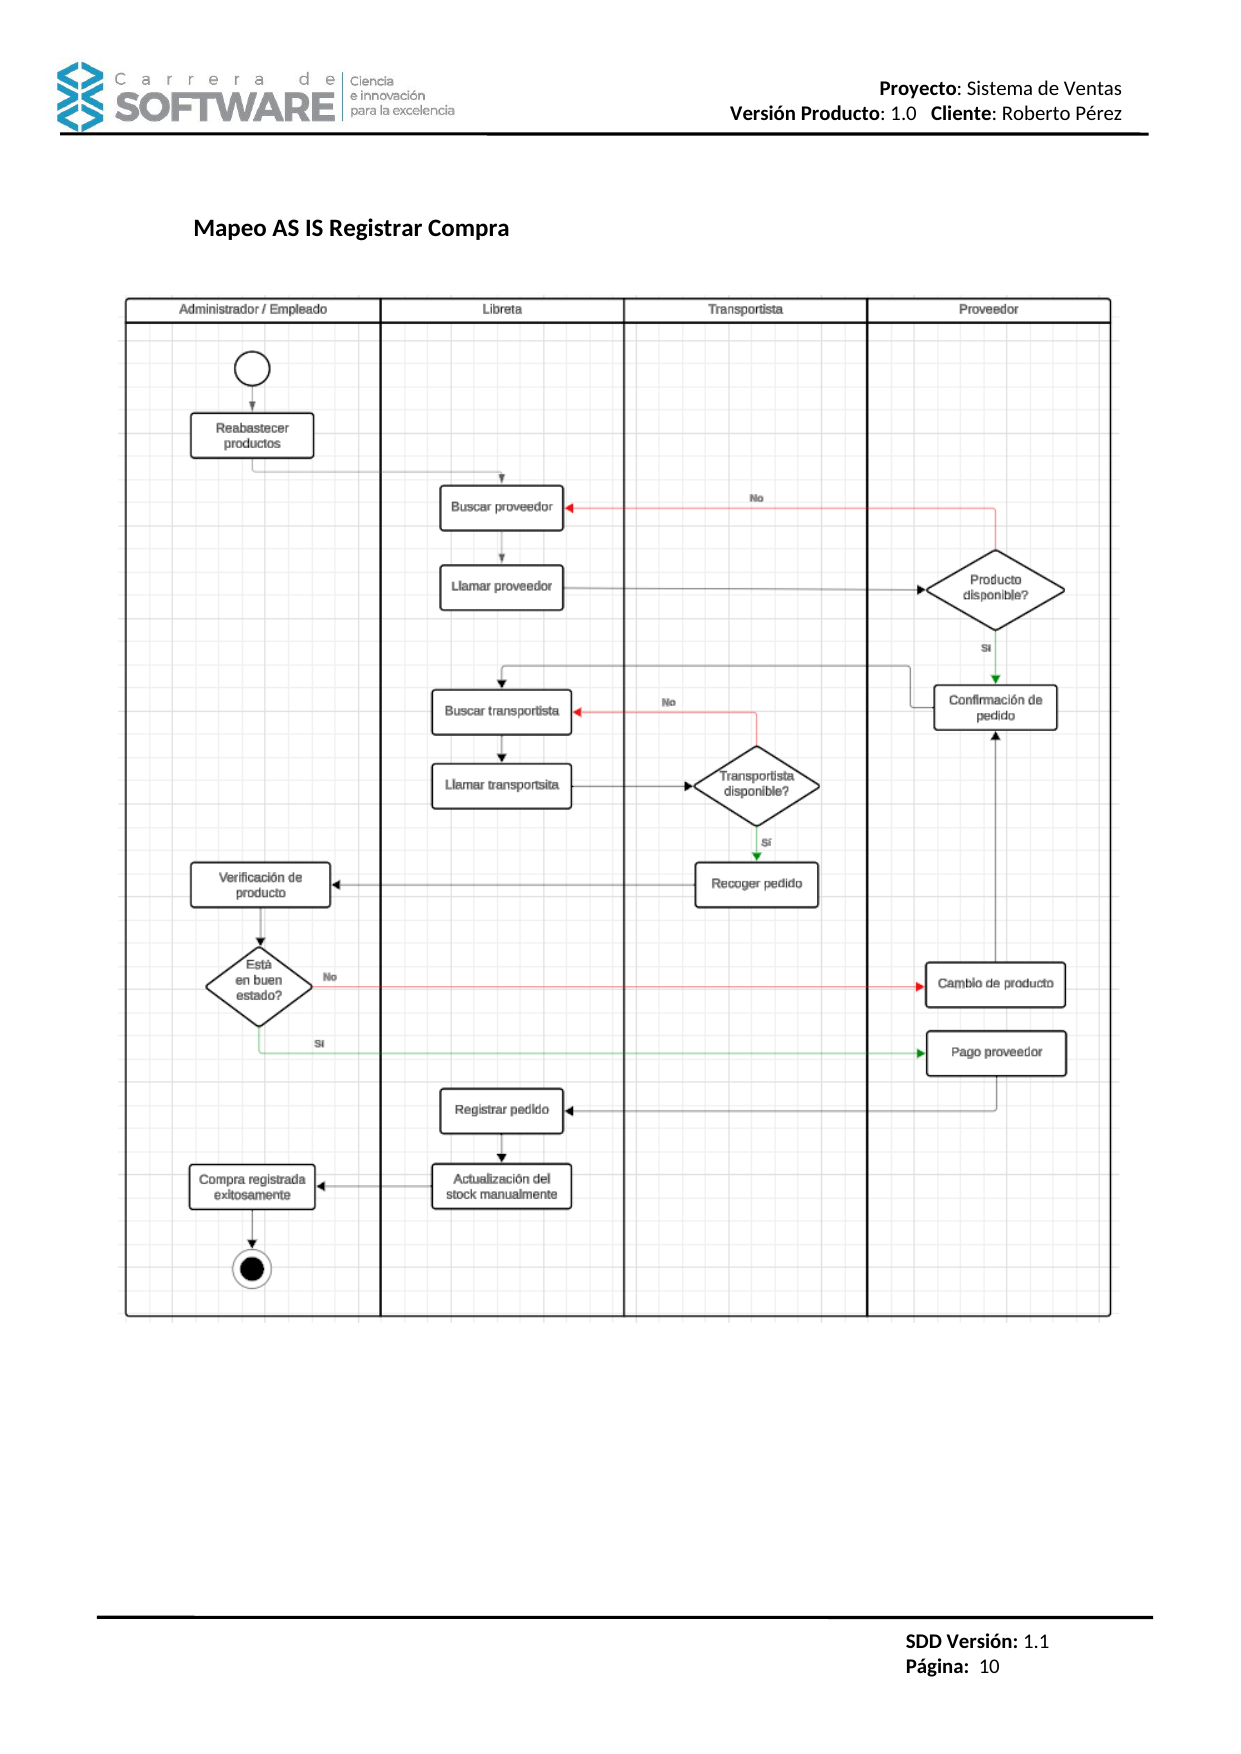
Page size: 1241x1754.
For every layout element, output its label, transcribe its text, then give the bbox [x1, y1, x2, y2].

list Mapeo AS IS Registrar Compra [193, 212, 1122, 243]
picture [118, 295, 1120, 1323]
picture [46, 46, 461, 154]
